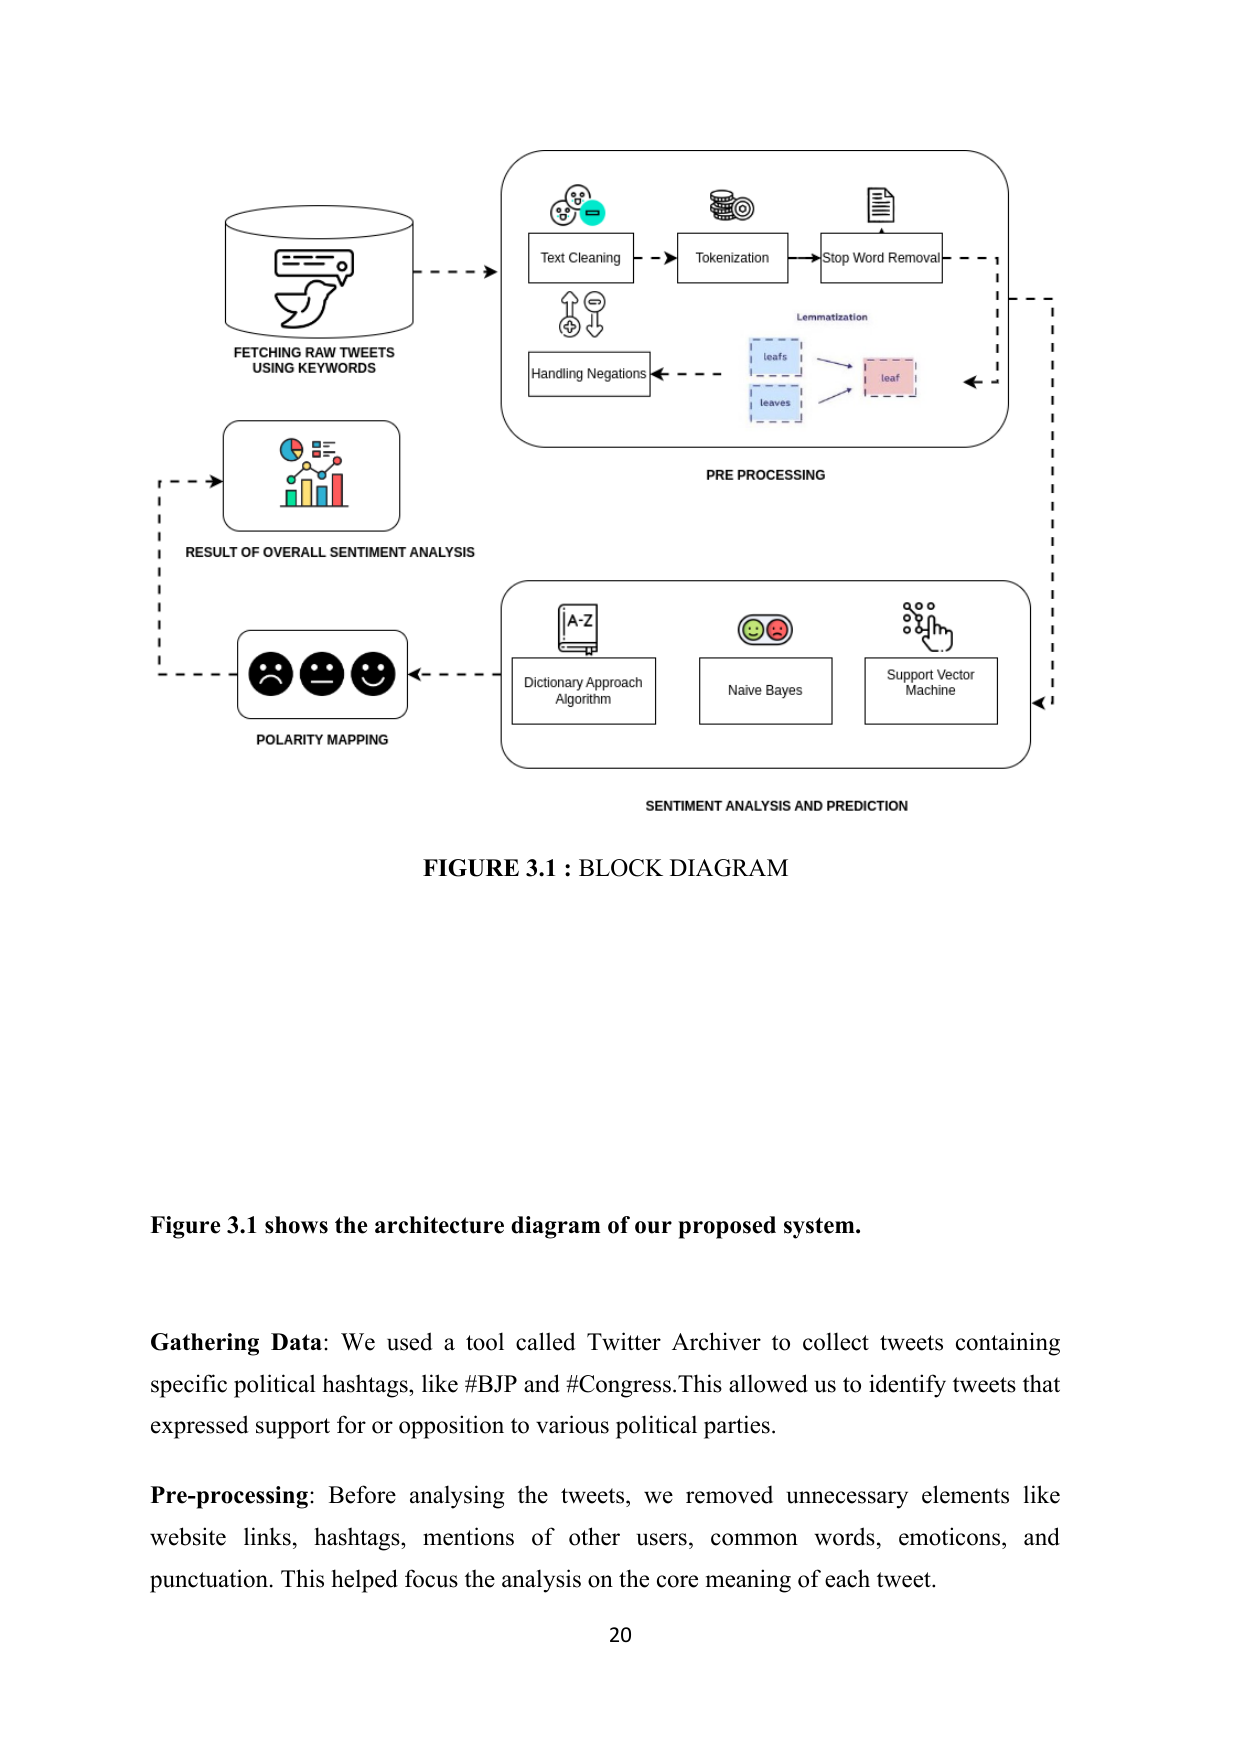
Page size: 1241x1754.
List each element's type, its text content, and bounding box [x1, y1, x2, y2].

text Figure 3.1 shows the architecture diagram of our proposed system. [150, 1211, 1061, 1238]
text Pre-processing: Before analysing the tweets, we removed unnecessary elements like website links, hashtags, mentions of other users, common words, emoticons, and punctuation. This helped focus the analysis on the core meaning of each tweet. [150, 1482, 1061, 1592]
text Gathering Data: We used a tool called Twitter Archiver to collect tweets containing specific political hashtags, like #BJP and #Congress.This allowed us to identify tweets that expressed support for or opposition to various political parties. [150, 1328, 1061, 1439]
text FIGURE 3.1 : BLOCK DIAGRAM [150, 854, 1061, 882]
picture [150, 150, 1062, 824]
